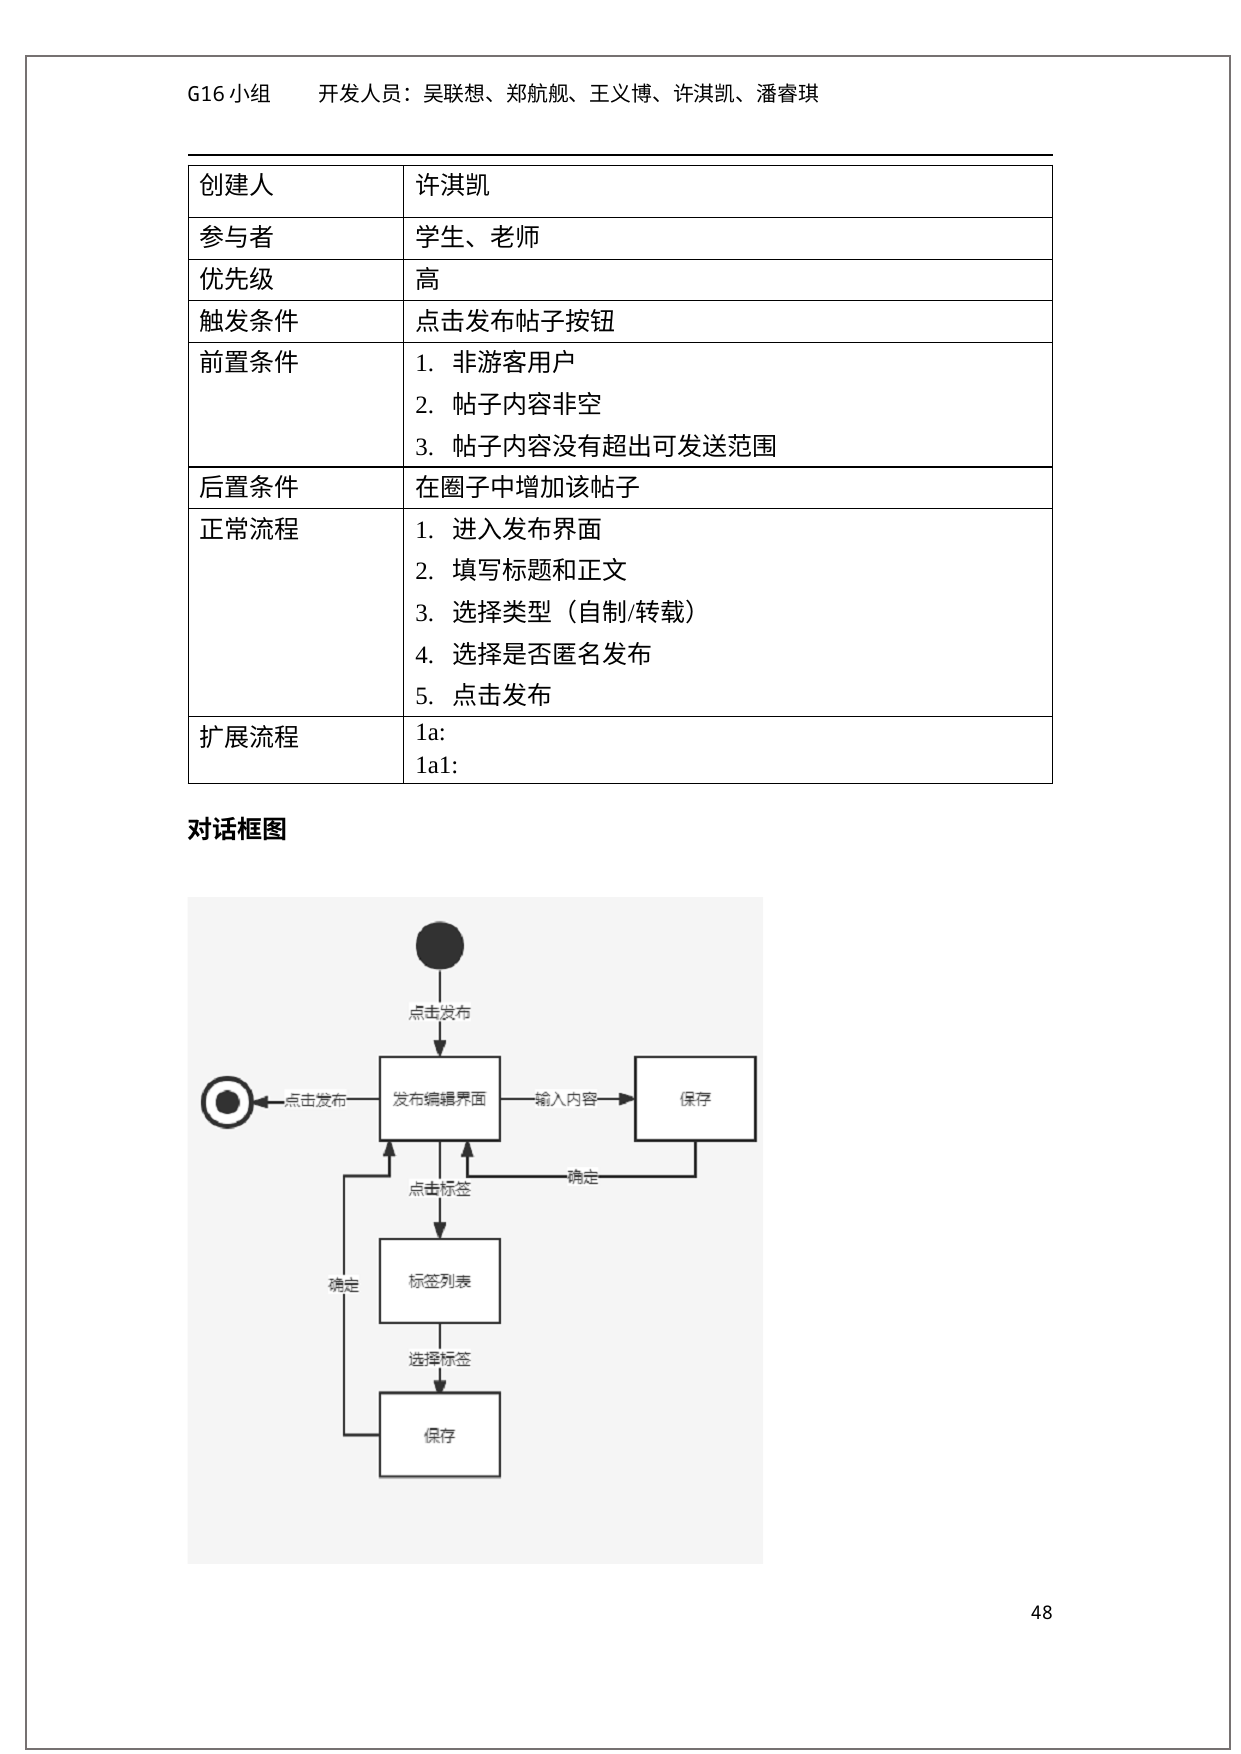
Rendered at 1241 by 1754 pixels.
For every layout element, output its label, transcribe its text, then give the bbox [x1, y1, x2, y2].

table_cell 在圈子中增加该帖子 [404, 468, 1052, 508]
table_cell 高 [404, 260, 1052, 300]
table_cell 许淇凯 [404, 166, 1052, 217]
table_cell 创建人 [189, 166, 403, 217]
table_cell 前置条件 [189, 343, 403, 466]
table_cell 参与者 [189, 218, 403, 258]
table_cell 优先级 [189, 260, 403, 300]
table_cell 点击发布帖子按钮 [404, 301, 1052, 342]
table_cell 1a: 1a1: [404, 717, 1052, 783]
picture [187, 897, 764, 1564]
table_cell 正常流程 [189, 509, 403, 716]
table_cell 触发条件 [189, 301, 403, 342]
subtitle 对话框图 [187, 809, 1053, 846]
table_cell 后置条件 [189, 468, 403, 508]
table_cell 学生、老师 [404, 218, 1052, 258]
table_cell 扩展流程 [189, 717, 403, 783]
table_cell 非游客用户 帖子内容非空 帖子内容没有超出可发送范围 [404, 343, 1052, 466]
table_cell 进入发布界面 填写标题和正文 选择类型（自制/转载） 选择是否匿名发布 点击发布 [404, 509, 1052, 716]
